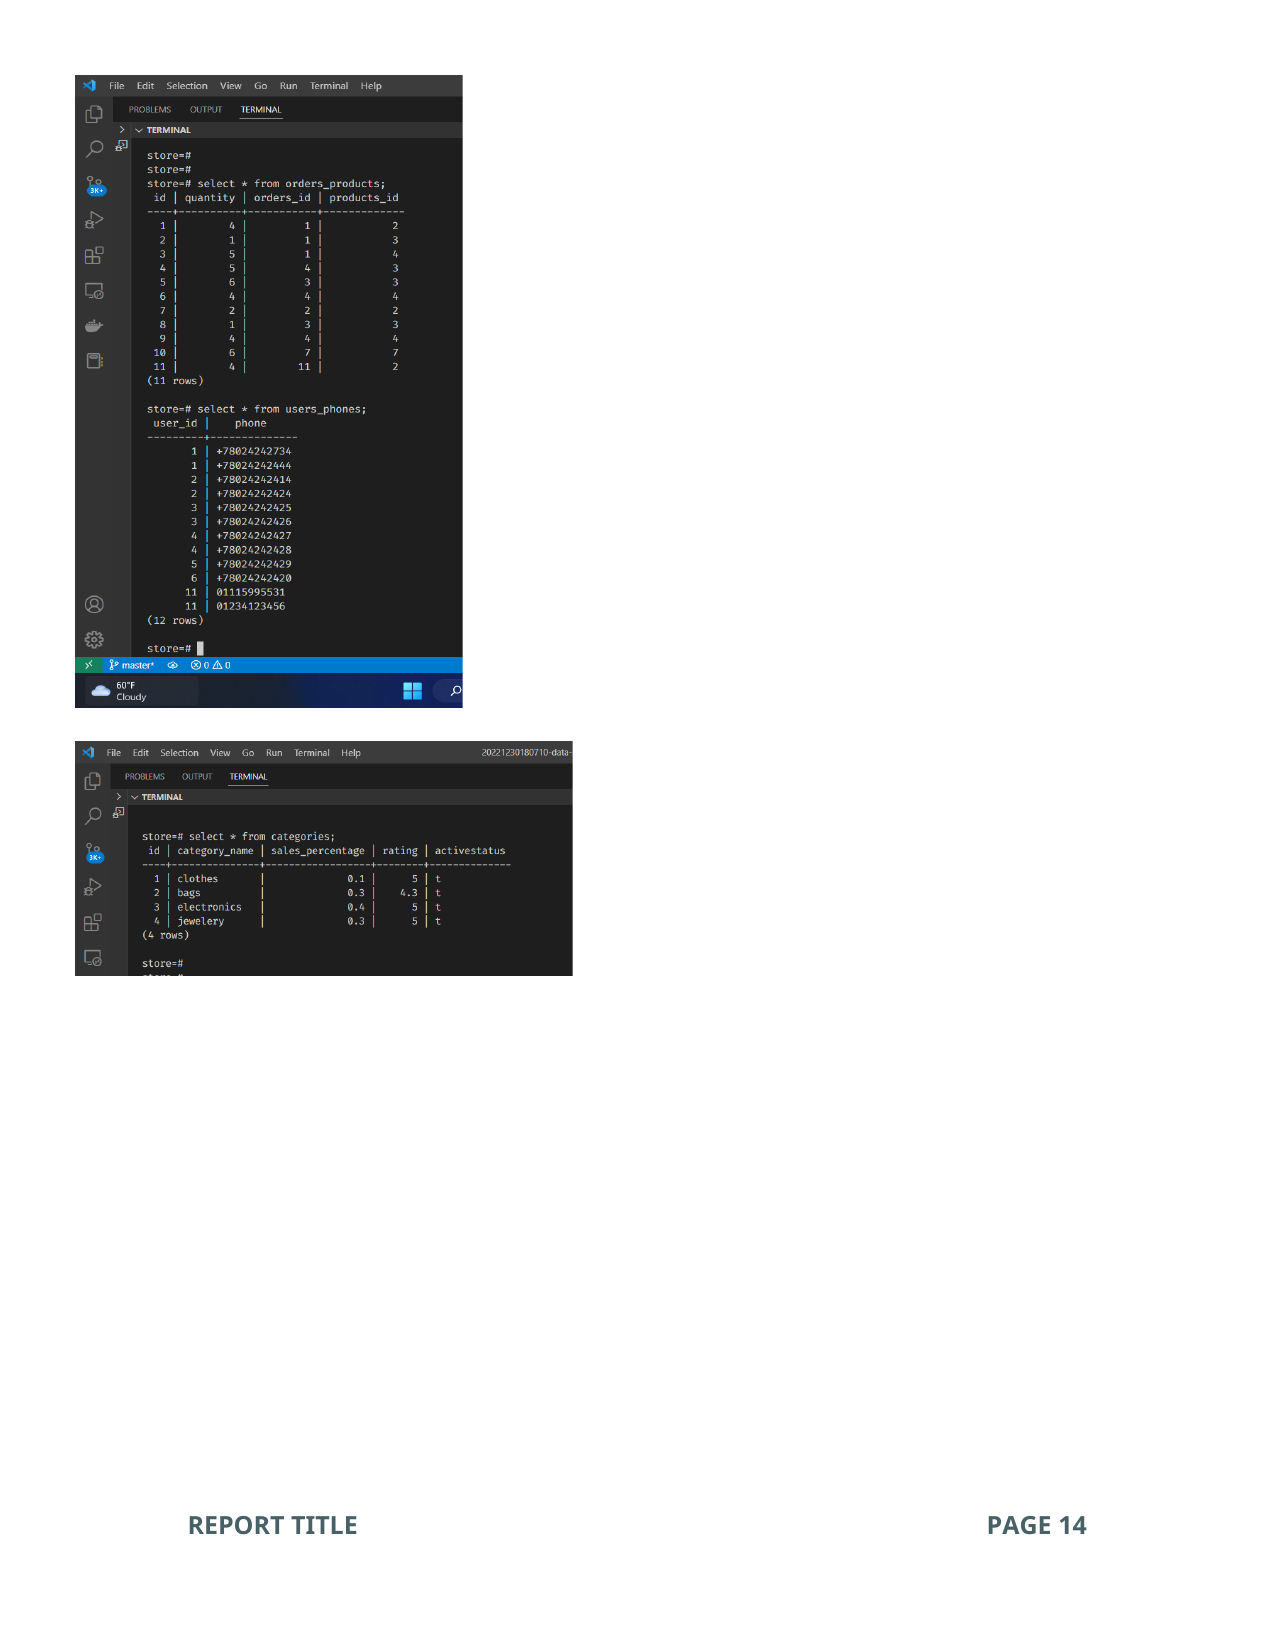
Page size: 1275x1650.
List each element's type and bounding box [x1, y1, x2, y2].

picture [75, 741, 573, 976]
picture [75, 75, 463, 708]
